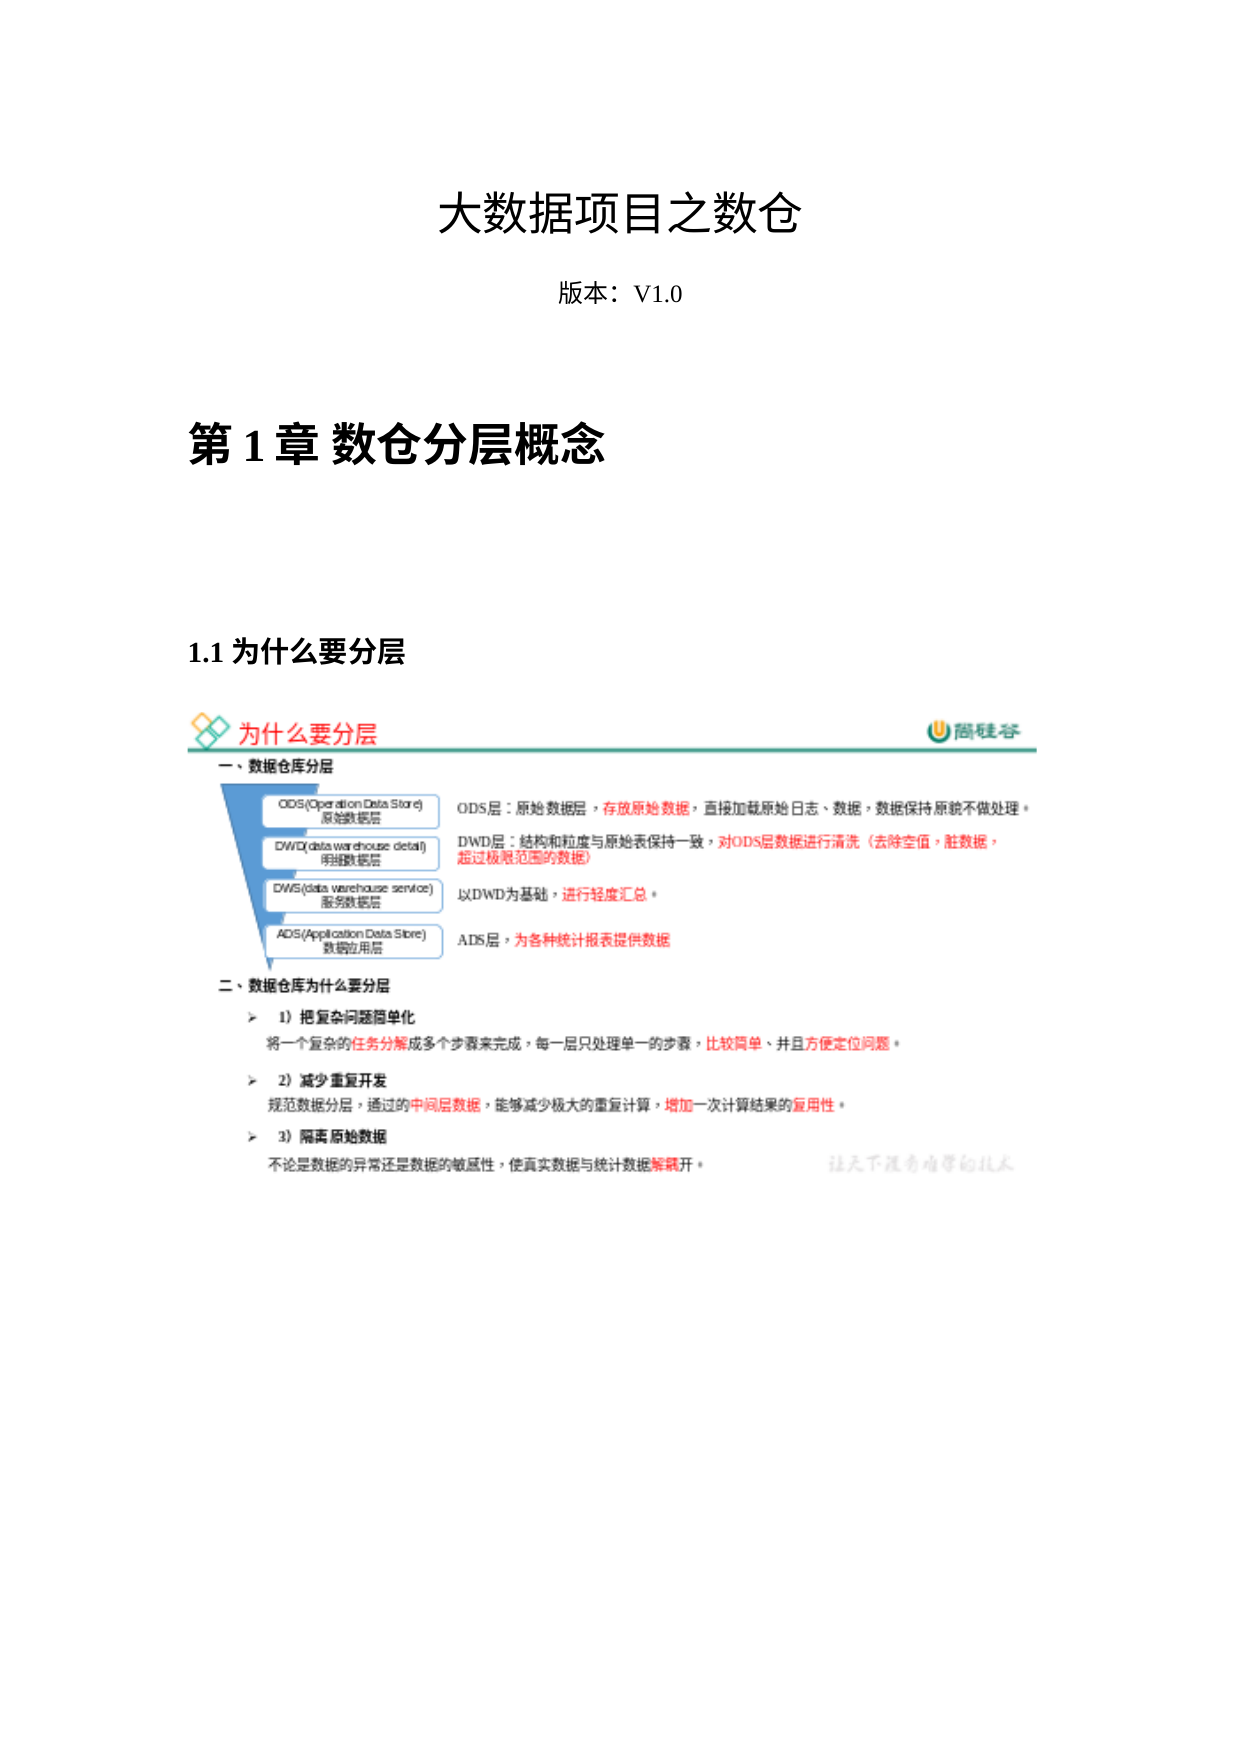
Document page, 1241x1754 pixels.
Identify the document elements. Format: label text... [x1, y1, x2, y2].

subtitle 1.1 为什么要分层 [187, 617, 1053, 682]
text 大数据项目之数仓 [187, 162, 1053, 259]
text 版本：V1.0 [187, 259, 1053, 324]
subtitle 第1章 数仓分层概念 [187, 392, 1053, 490]
